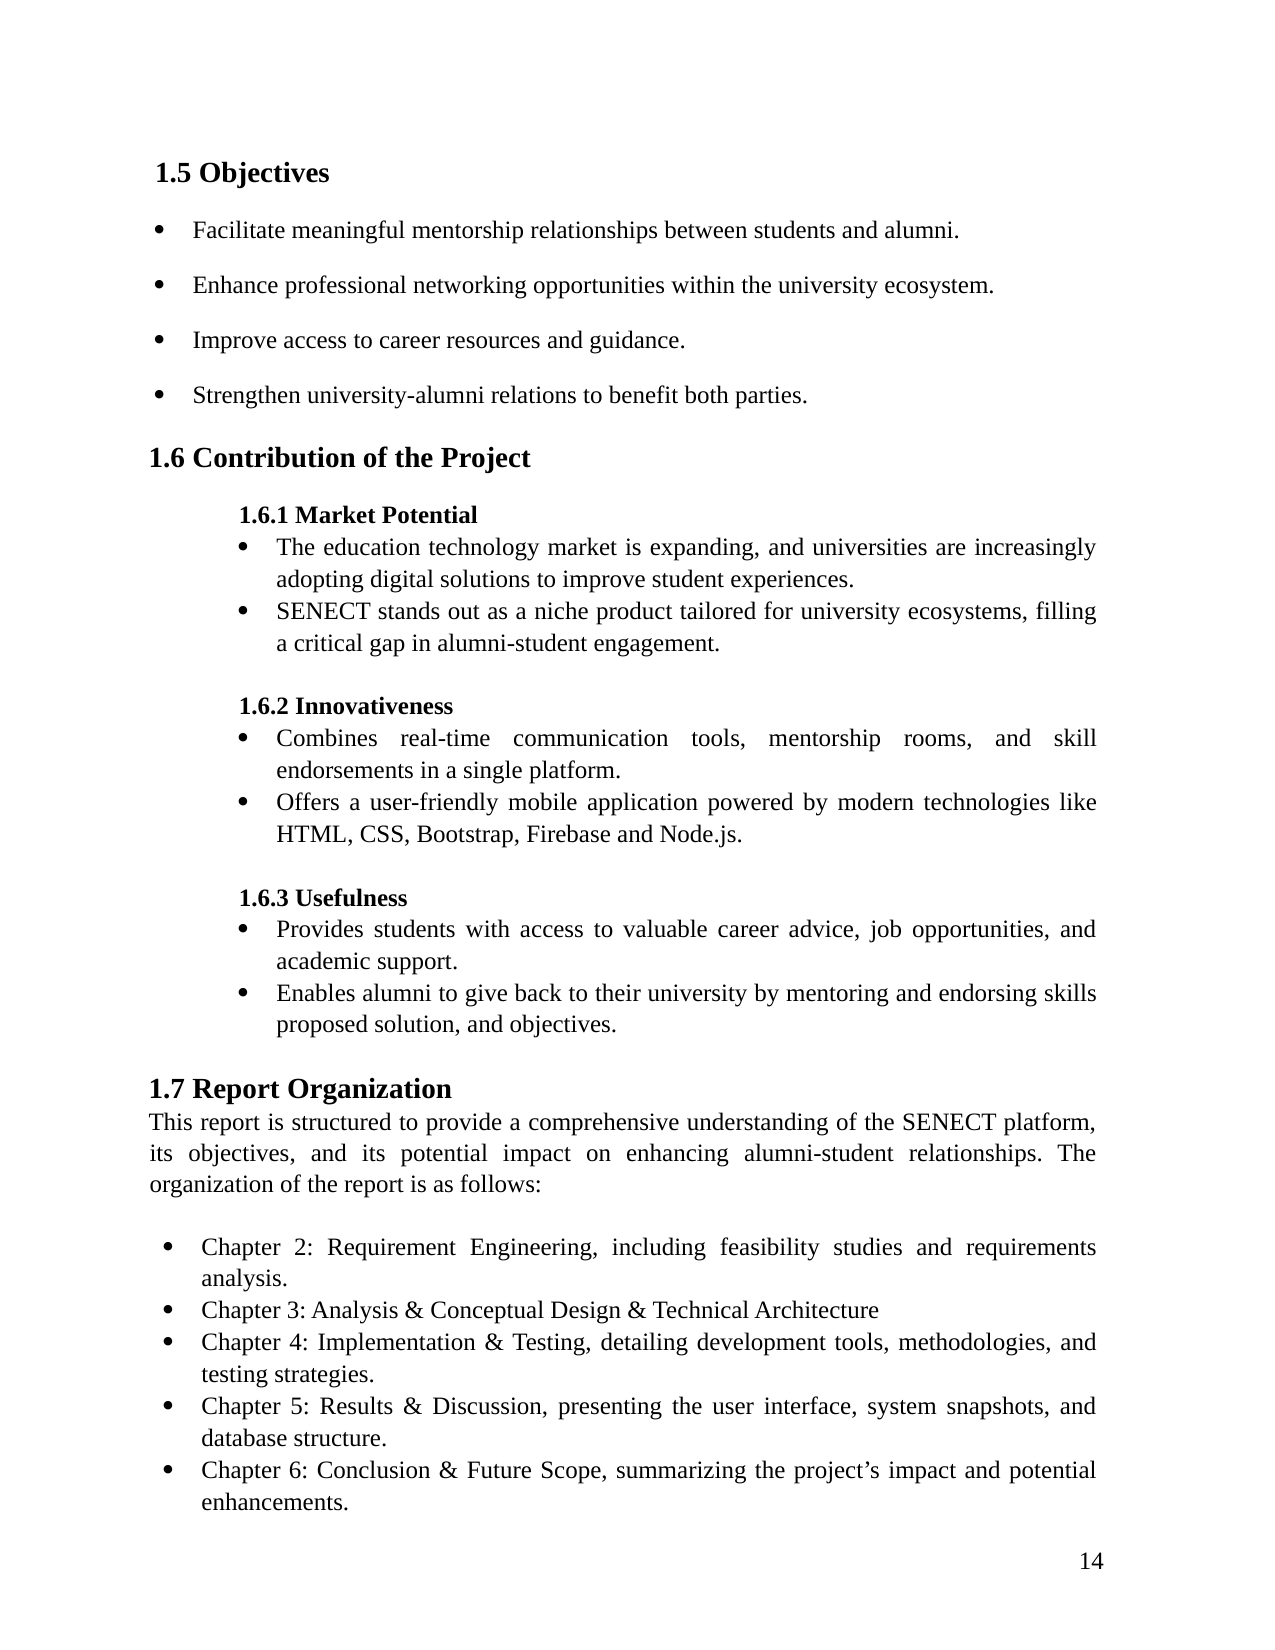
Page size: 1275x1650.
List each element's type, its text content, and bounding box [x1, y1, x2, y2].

list SENECT stands out as a niche product tailored for university ecosystems, filling a critical gap in alumni-student engagement. [239, 596, 1097, 656]
list Combines real-time communication tools, mentorship rooms, and skill endorsements in a single platform. [239, 723, 1097, 784]
list Chapter 5: Results & Discussion, presenting the user interface, system snapshots, and database structure. [164, 1391, 1097, 1452]
list Provides students with access to valuable career advice, job opportunities, and academic support. [239, 914, 1097, 975]
list 1.5 Objectives [155, 155, 1216, 188]
list Offers a user-friendly mobile application powered by modern technologies like HTML, CSS, Bootstrap, Firebase and Node.js. [239, 787, 1097, 848]
list The education technology market is expanding, and universities are increasingly adopting digital solutions to improve student experiences. [239, 532, 1097, 593]
list Chapter 3: Analysis & Conceptual Design & Technical Architecture [164, 1295, 1097, 1324]
list Improve access to career resources and guidance. [155, 325, 1097, 354]
list 1.6.3 Usefulness [239, 883, 1097, 911]
list Enhance professional networking opportunities within the university ecosystem. [155, 270, 1097, 299]
list 1.6.2 Innovativeness [239, 691, 1097, 720]
list Facilitate meaningful mentorship relationships between students and alumni. [155, 215, 1097, 244]
text 1.6 Contribution of the Project [148, 440, 1097, 473]
list 1.6.1 Market Potential [239, 500, 1097, 529]
list Enables alumni to give back to their university by mentoring and endorsing skills proposed solution, and objectives. [239, 978, 1097, 1038]
list Chapter 6: Conclusion & Future Scope, summarizing the project’s impact and potential enhancements. [164, 1455, 1097, 1515]
list Chapter 4: Implementation & Testing, detailing development tools, methodologies, and testing strategies. [164, 1327, 1097, 1388]
text This report is structured to provide a comprehensive understanding of the SENECT platform, its objectives, and its potential impact on enhancing alumni-student relationships. The organization of the report is as follows: [148, 1107, 1097, 1198]
text 1.7 Report Organization [148, 1071, 1097, 1105]
list Chapter 2: Requirement Engineering, including feasibility studies and requirements analysis. [164, 1232, 1097, 1292]
list Strengthen university-alumni relations to benefit both parties. [155, 380, 1097, 409]
